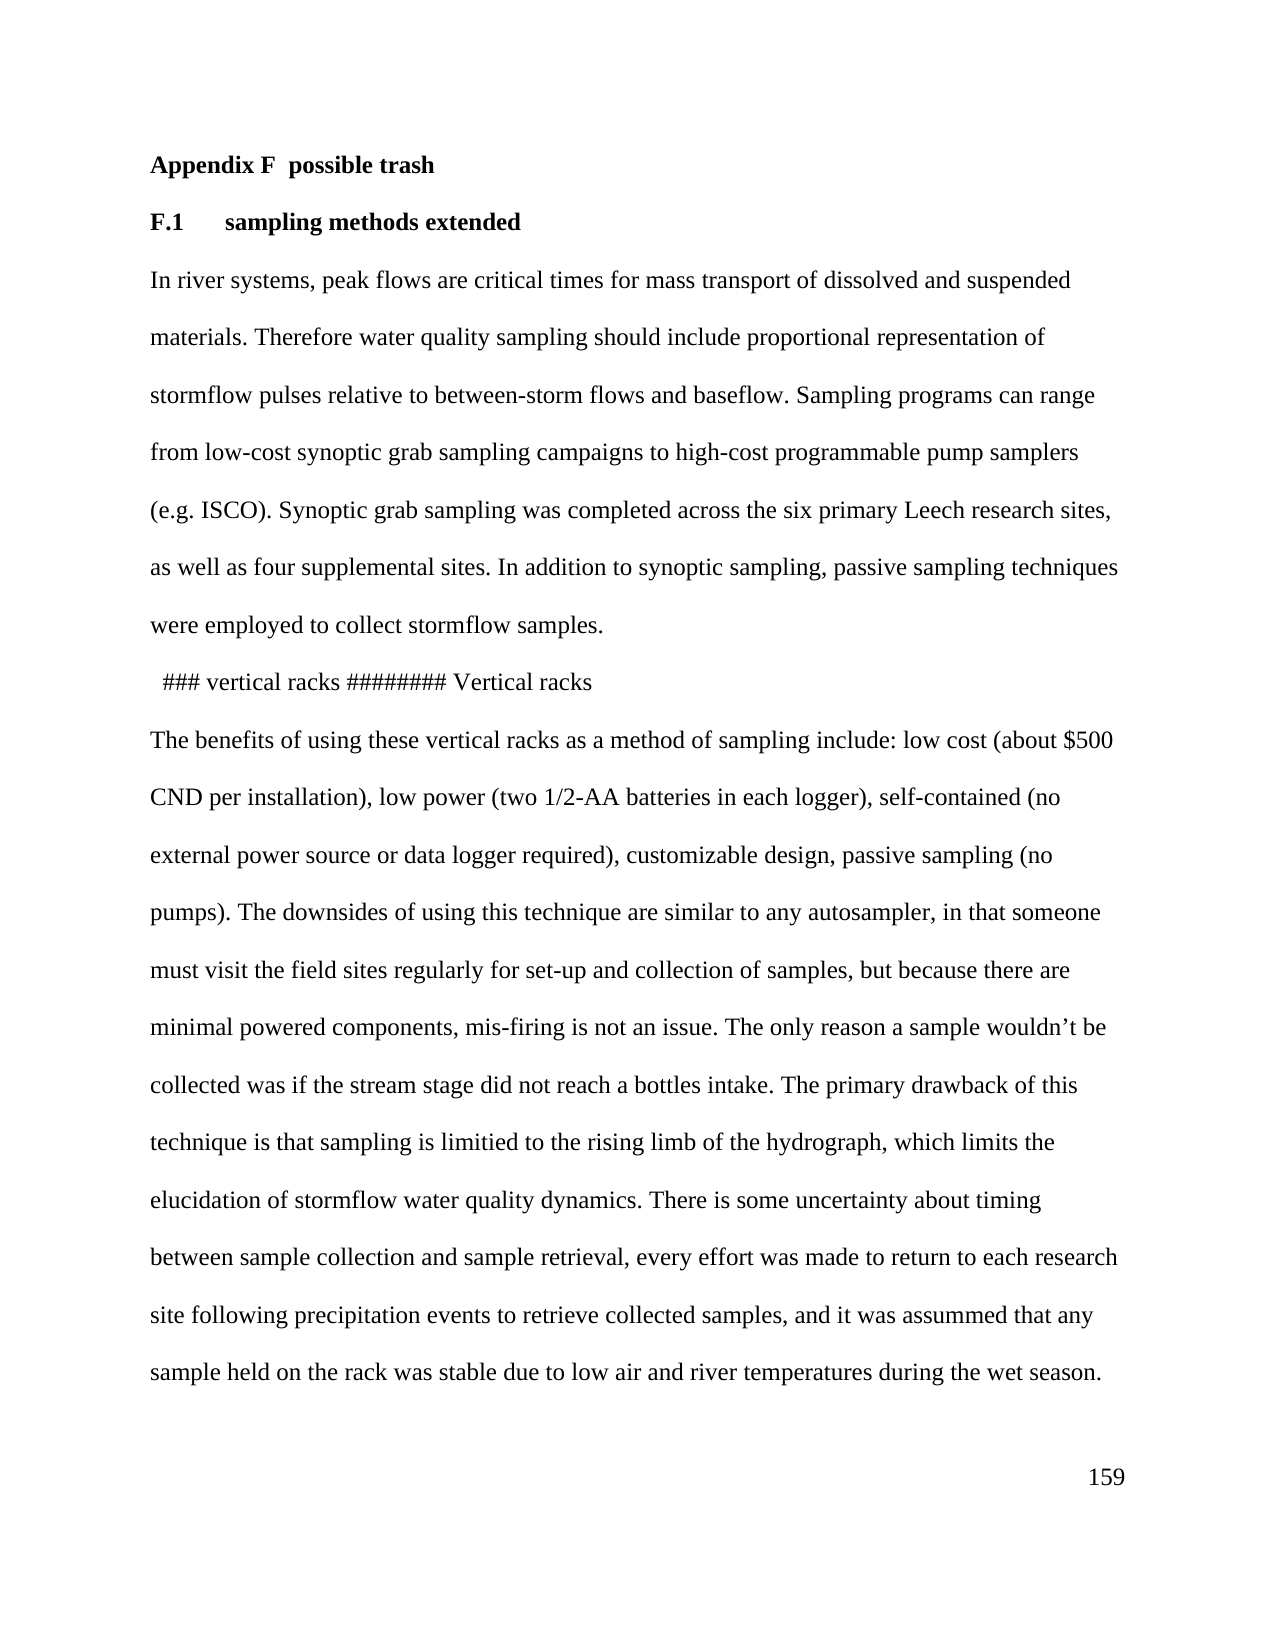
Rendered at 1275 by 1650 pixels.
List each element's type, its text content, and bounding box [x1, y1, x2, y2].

text In river systems, peak flows are critical times for mass transport of dissolved and suspended materials. Therefore water quality sampling should include proportional representation of stormflow pulses relative to between-storm flows and baseflow. Sampling programs can range from low-cost synoptic grab sampling campaigns to high-cost programmable pump samplers (e.g. ISCO). Synoptic grab sampling was completed across the six primary Leech research sites, as well as four supplemental sites. In addition to synoptic sampling, passive sampling techniques were employed to collect stormflow samples. [150, 265, 1125, 639]
text ### vertical racks ######## Vertical racks [150, 667, 1125, 696]
subtitle possible trash [150, 150, 1125, 179]
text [150, 725, 1125, 1386]
subtitle sampling methods extended [150, 207, 1125, 236]
